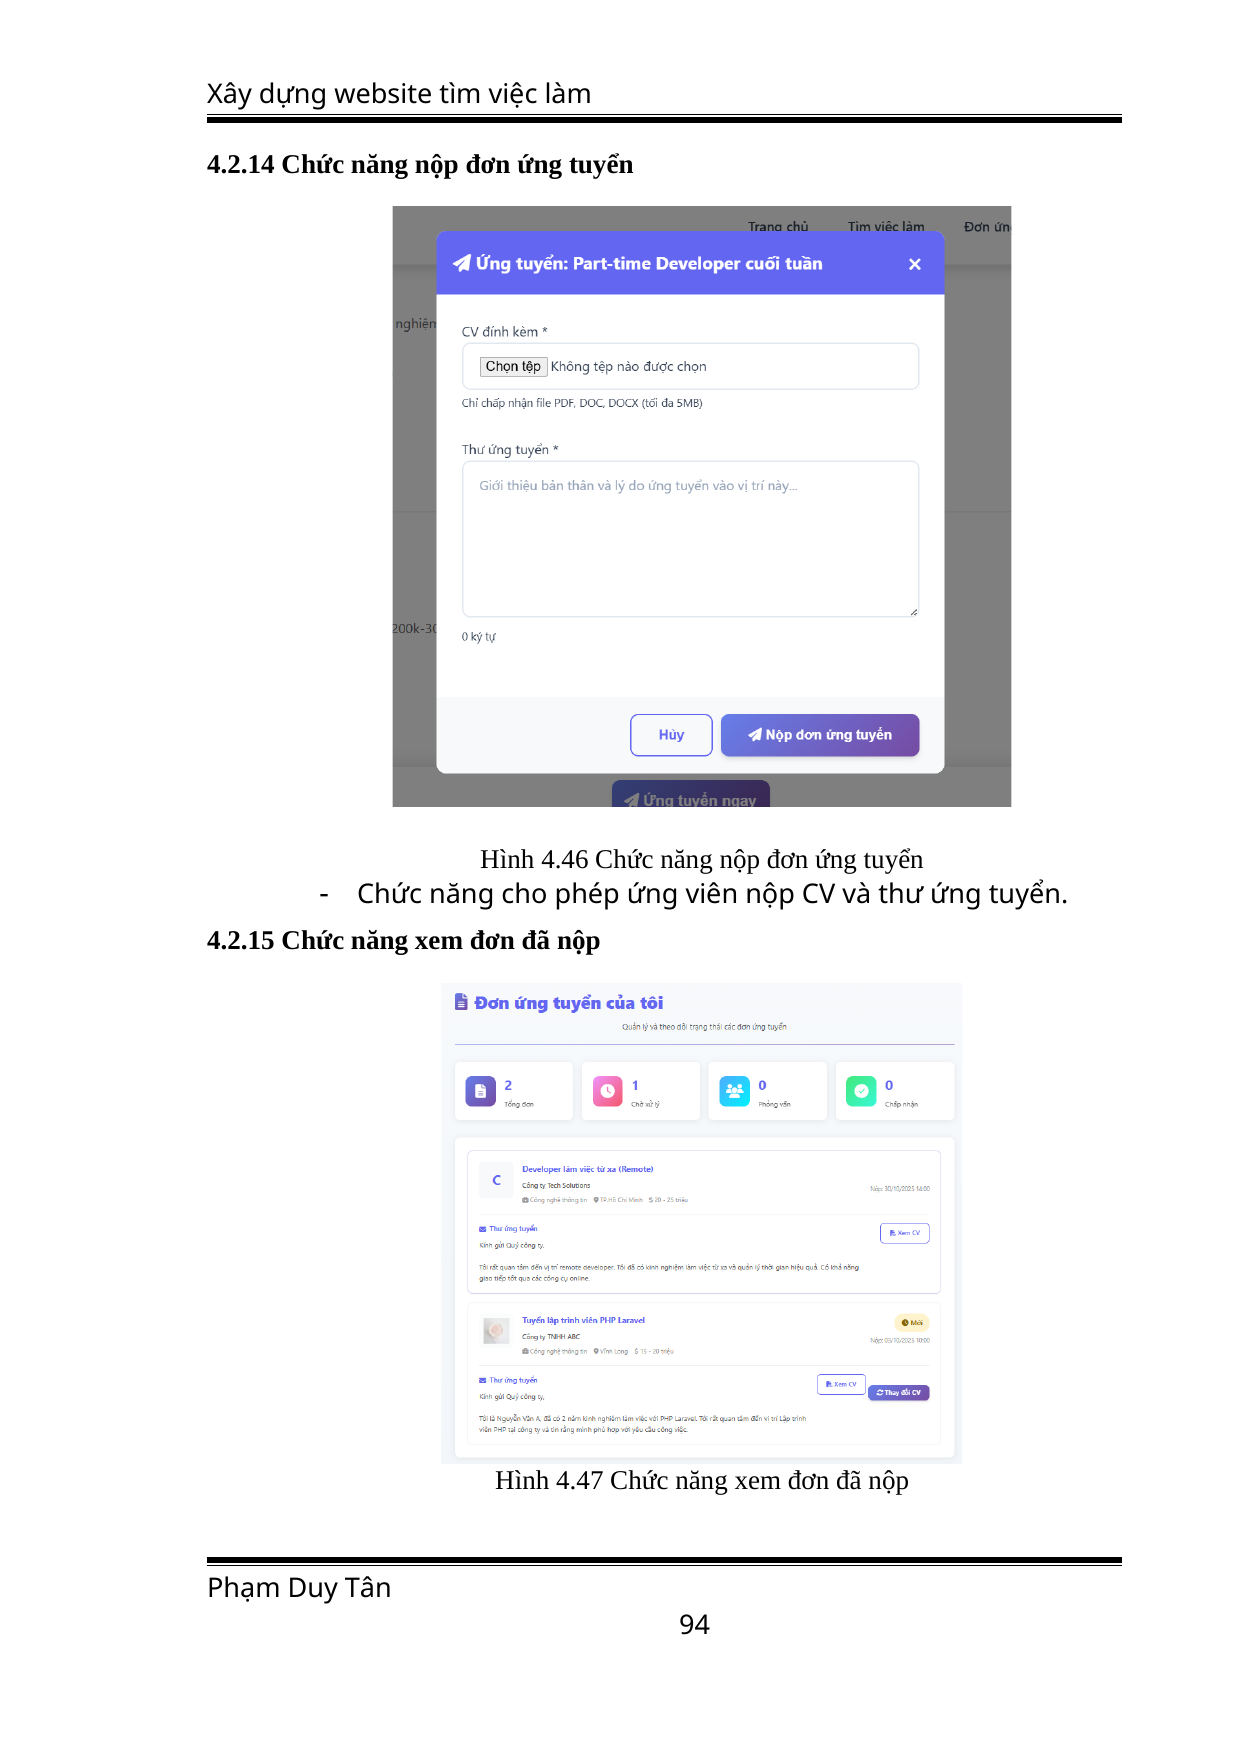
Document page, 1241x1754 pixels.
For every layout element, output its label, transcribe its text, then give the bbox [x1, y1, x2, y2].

picture [392, 206, 1012, 807]
subtitle Chức năng nộp đơn ứng tuyển [207, 148, 1122, 179]
subtitle Chức năng xem đơn đã nộp [207, 924, 1122, 955]
picture [441, 983, 963, 1464]
list Chức năng cho phép ứng viên nộp CV và thư ứng tuyển. [319, 875, 1122, 912]
